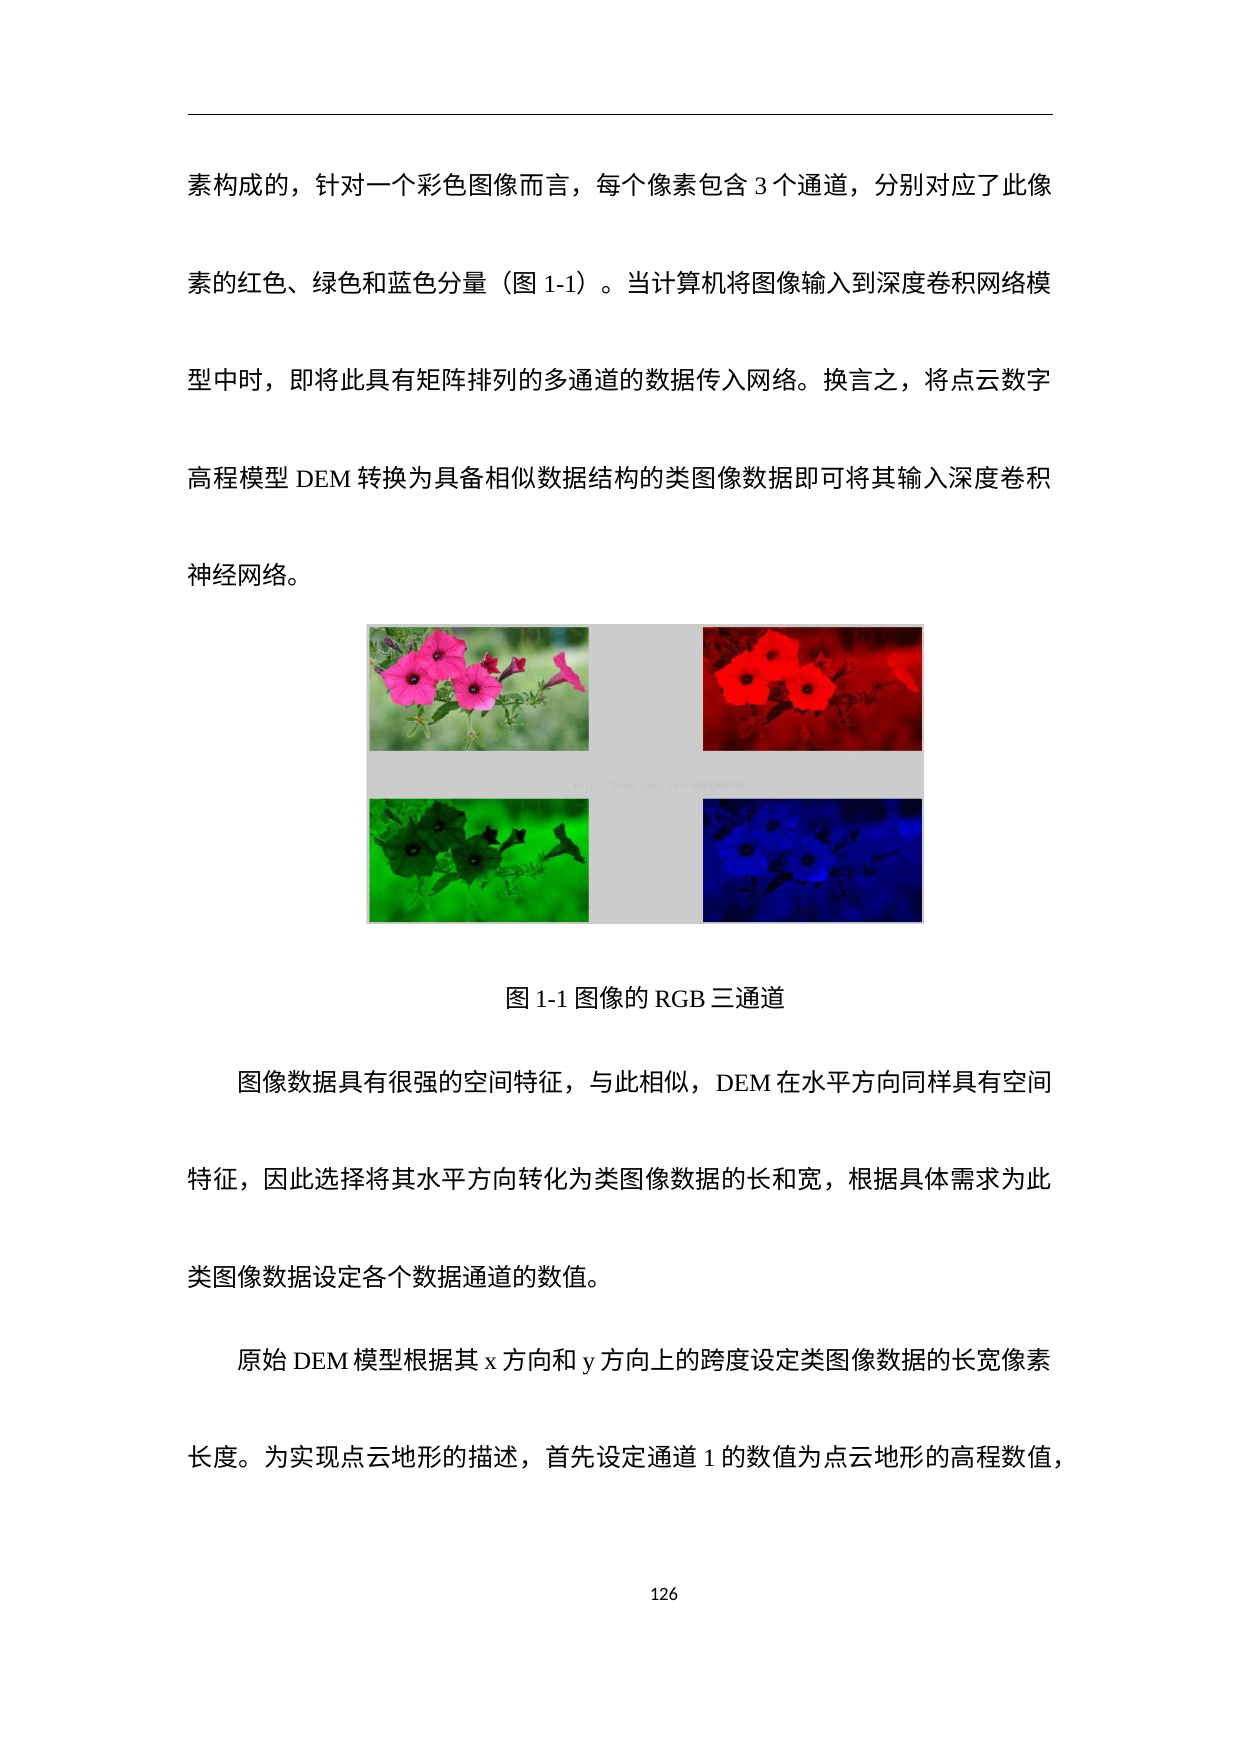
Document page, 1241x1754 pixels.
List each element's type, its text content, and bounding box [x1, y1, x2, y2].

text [187, 1326, 1053, 1488]
text 图1-1 图像的RGB三通道 [187, 964, 1053, 1029]
picture [366, 624, 924, 924]
text 图像数据具有很强的空间特征，与此相似，DEM在水平方向同样具有空间特征，因此选择将其水平方向转化为类图像数据的长和宽，根据具体需求为此类图像数据设定各个数据通道的数值。 [187, 1048, 1053, 1308]
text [187, 151, 1053, 606]
